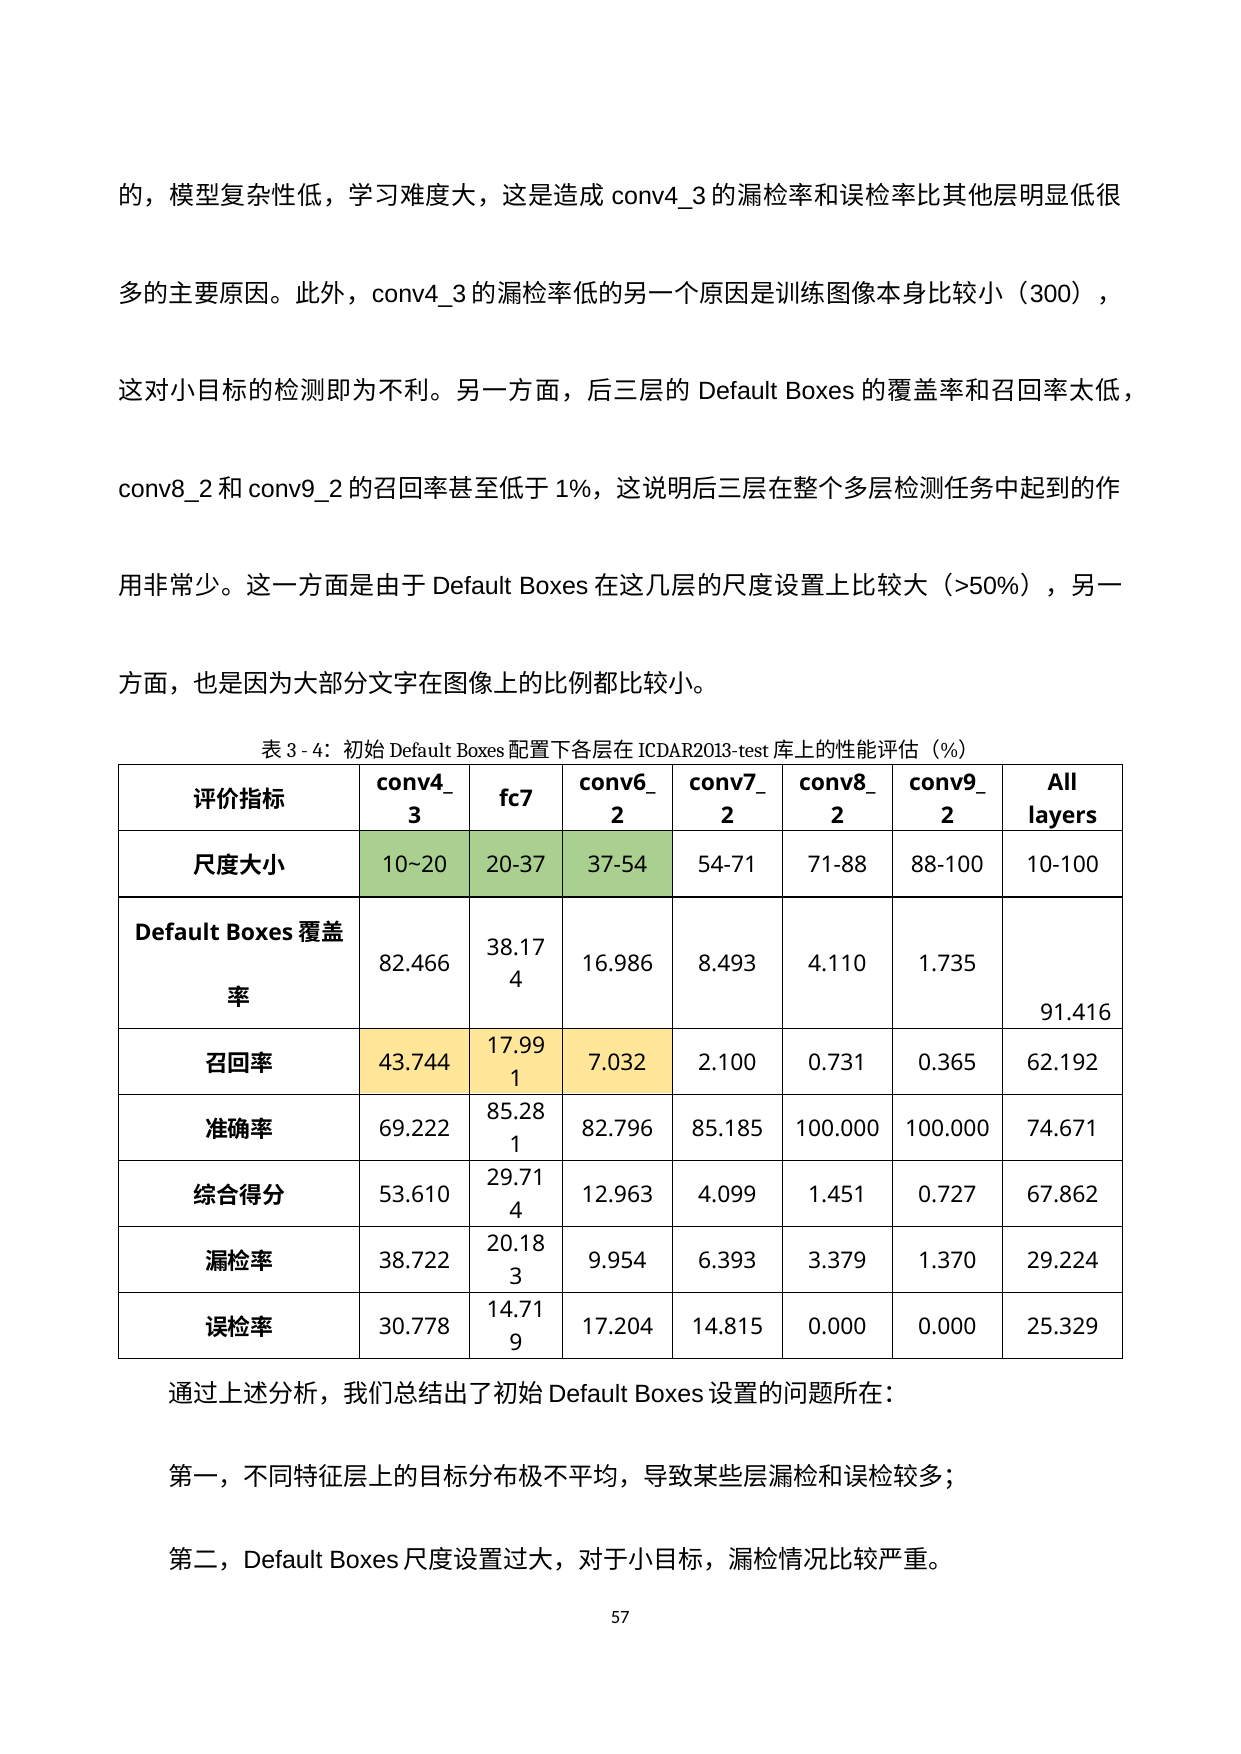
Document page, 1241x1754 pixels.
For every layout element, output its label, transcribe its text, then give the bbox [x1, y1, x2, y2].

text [118, 161, 1122, 714]
table_cell 0.731 [783, 1029, 892, 1093]
table_cell 74.671 [1003, 1095, 1122, 1159]
table_header conv4_3 [360, 765, 469, 830]
table_cell 综合得分 [119, 1161, 359, 1226]
table_cell 100.000 [893, 1095, 1002, 1159]
table_cell 53.610 [360, 1161, 469, 1226]
table_cell 85.281 [470, 1095, 562, 1159]
table_cell 1.370 [893, 1227, 1002, 1292]
table_cell 62.192 [1003, 1029, 1122, 1093]
table_cell 38.722 [360, 1227, 469, 1292]
table_cell 91.416 [1003, 898, 1122, 1027]
table_cell 10-100 [1003, 831, 1122, 896]
text 表 3 - 4：初始Default Boxes配置下各层在ICDAR2013-test库上的性能评估（%） [118, 732, 1122, 764]
table_header 评价指标 [119, 765, 359, 830]
table_cell 8.493 [673, 898, 782, 1027]
table_cell 29.714 [470, 1161, 562, 1226]
table_cell 1.451 [783, 1161, 892, 1226]
table_cell 20.183 [470, 1227, 562, 1292]
table_cell 1.735 [893, 898, 1002, 1027]
table_cell 0.365 [893, 1029, 1002, 1093]
table_cell 69.222 [360, 1095, 469, 1159]
table_cell 误检率 [119, 1293, 359, 1358]
table_cell 30.778 [360, 1293, 469, 1358]
table_cell 82.466 [360, 898, 469, 1027]
table_header conv6_2 [563, 765, 672, 830]
table_cell 25.329 [1003, 1293, 1122, 1358]
table_header All layers [1003, 765, 1122, 830]
table_cell 召回率 [119, 1029, 359, 1093]
table_cell 9.954 [563, 1227, 672, 1292]
table_cell 4.099 [673, 1161, 782, 1226]
table_cell 4.110 [783, 898, 892, 1027]
table_cell 6.393 [673, 1227, 782, 1292]
table_cell 14.719 [470, 1293, 562, 1358]
table_cell 82.796 [563, 1095, 672, 1159]
table_cell 10~20 [360, 831, 469, 896]
table_cell 67.862 [1003, 1161, 1122, 1226]
table_cell 漏检率 [119, 1227, 359, 1292]
table_cell 3.379 [783, 1227, 892, 1292]
table_cell 29.224 [1003, 1227, 1122, 1292]
table_cell 88-100 [893, 831, 1002, 896]
table_header fc7 [470, 765, 562, 830]
table_cell 0.727 [893, 1161, 1002, 1226]
table_cell Default Boxes覆盖率 [119, 898, 359, 1027]
table_cell 38.174 [470, 898, 562, 1027]
text 通过上述分析，我们总结出了初始Default Boxes设置的问题所在： [118, 1359, 1122, 1424]
table_header conv7_2 [673, 765, 782, 830]
text 第一，不同特征层上的目标分布极不平均，导致某些层漏检和误检较多； [118, 1442, 1122, 1507]
text 第二，Default Boxes尺度设置过大，对于小目标，漏检情况比较严重。 [118, 1525, 1122, 1590]
table_cell 7.032 [563, 1029, 672, 1093]
table_cell 16.986 [563, 898, 672, 1027]
table_header conv9_2 [893, 765, 1002, 830]
table_cell 54-71 [673, 831, 782, 896]
table_header conv8_2 [783, 765, 892, 830]
table_cell 71-88 [783, 831, 892, 896]
table_cell 准确率 [119, 1095, 359, 1159]
table_cell 20-37 [470, 831, 562, 896]
table_cell 14.815 [673, 1293, 782, 1358]
table_cell 0.000 [783, 1293, 892, 1358]
table_cell 37-54 [563, 831, 672, 896]
table_cell 2.100 [673, 1029, 782, 1093]
table_cell 85.185 [673, 1095, 782, 1159]
table_cell 17.204 [563, 1293, 672, 1358]
table_cell 43.744 [360, 1029, 469, 1093]
table_cell 尺度大小 [119, 831, 359, 896]
table_cell 12.963 [563, 1161, 672, 1226]
table_cell 17.991 [470, 1029, 562, 1093]
table_cell 0.000 [893, 1293, 1002, 1358]
table_cell 100.000 [783, 1095, 892, 1159]
